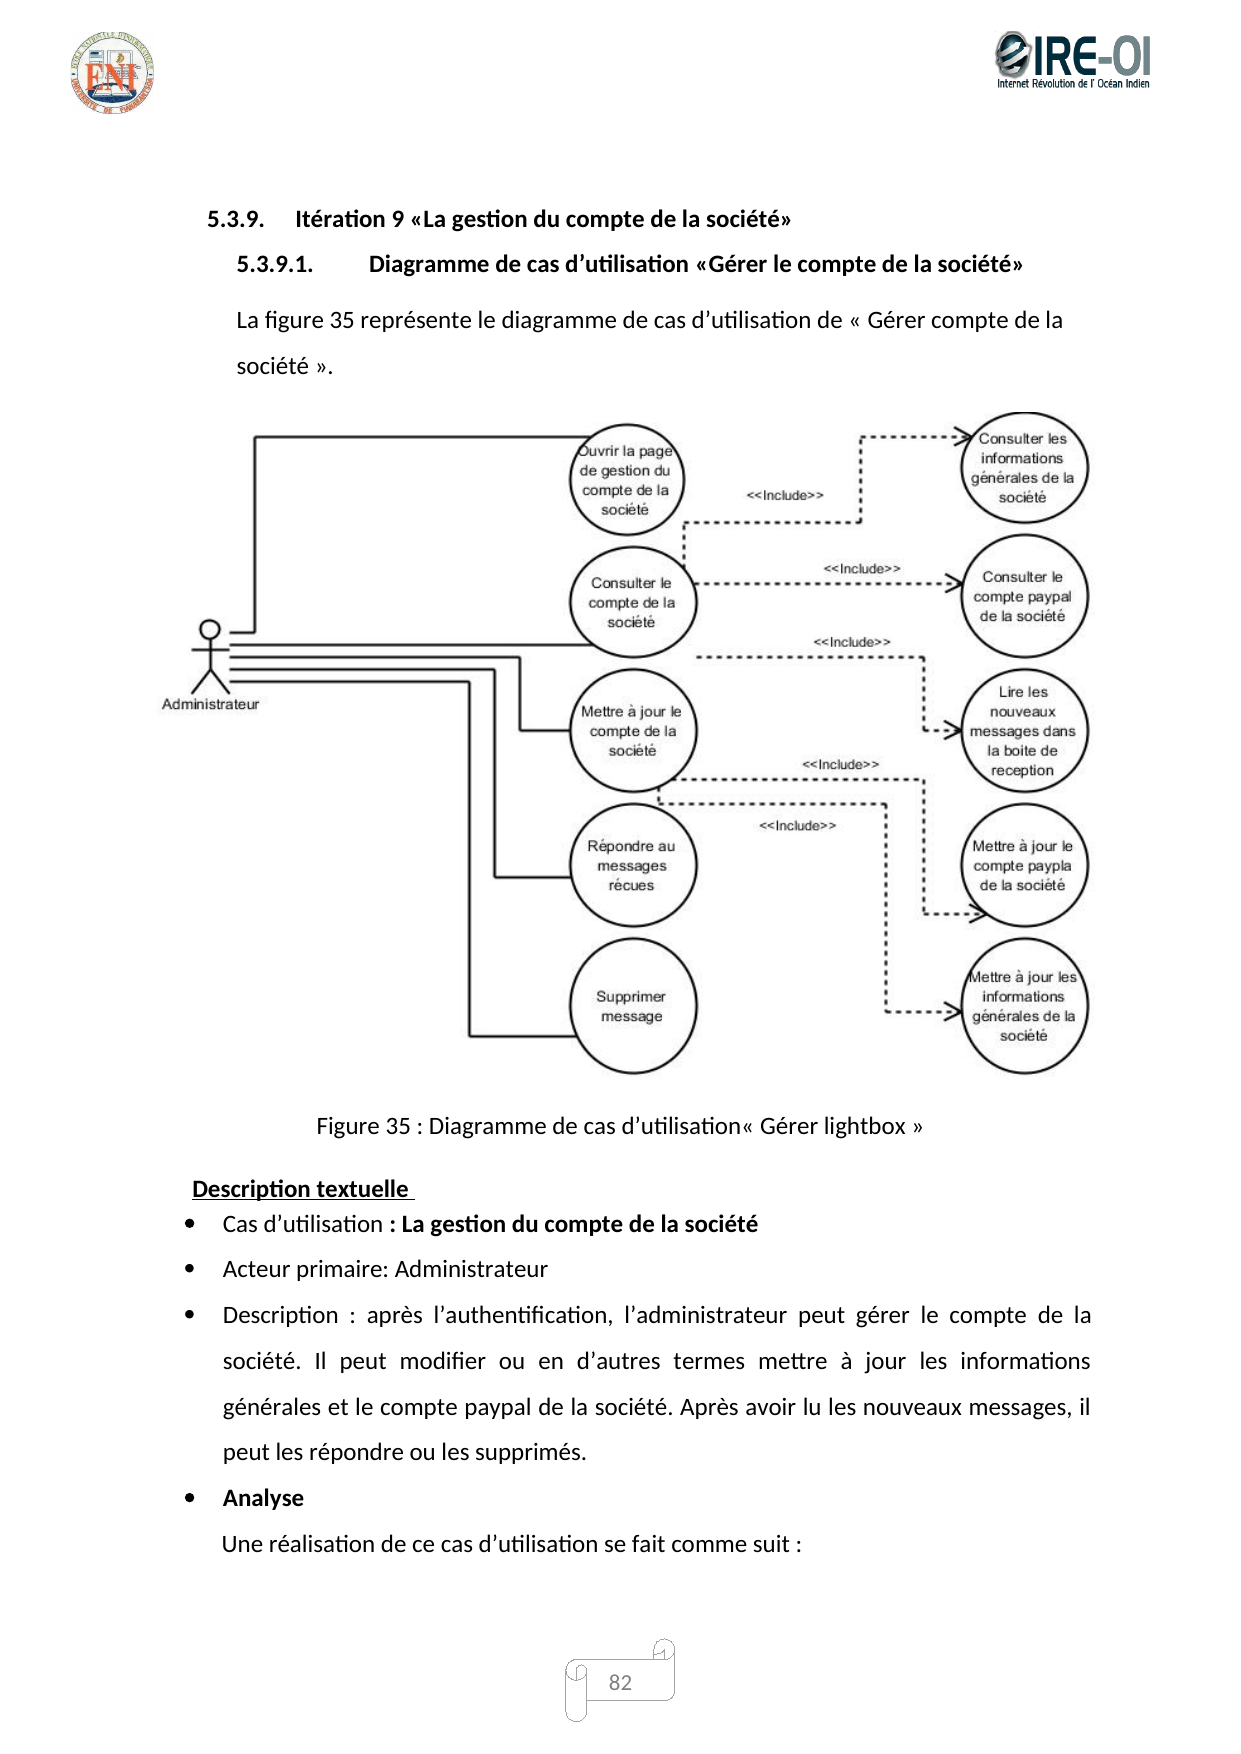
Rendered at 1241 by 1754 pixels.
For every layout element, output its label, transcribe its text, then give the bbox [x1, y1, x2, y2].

list Cas d’utilisation : La gestion du compte de la société [185, 1208, 1093, 1238]
list Acteur primaire: Administrateur [185, 1253, 1093, 1284]
text Figure 35 : Diagramme de cas d’utilisation« Gérer lightbox » [148, 1110, 1093, 1141]
picture [992, 27, 1154, 95]
list Analyse [185, 1482, 1093, 1513]
text Une réalisation de ce cas d’utilisation se fait comme suit : [148, 1528, 1093, 1558]
list Diagramme de cas d’utilisation «Gérer le compte de la société» [236, 248, 1093, 279]
list Description : après l’authentification, l’administrateur peut gérer le compte de la société. Il peut modifier ou en d’autres termes mettre à jour les informations générales et le compte paypal de la société. Après avoir lu les nouveaux messages, il peut les répondre ou les supprimés. [185, 1299, 1093, 1467]
picture [147, 412, 1095, 1080]
list Itération 9 «La gestion du compte de la société» [148, 203, 1093, 233]
list Description textuelle [192, 1173, 1093, 1203]
text La figure 35 représente le diagramme de cas d’utilisation de « Gérer compte de la société ». [236, 304, 1093, 381]
picture [70, 32, 154, 114]
